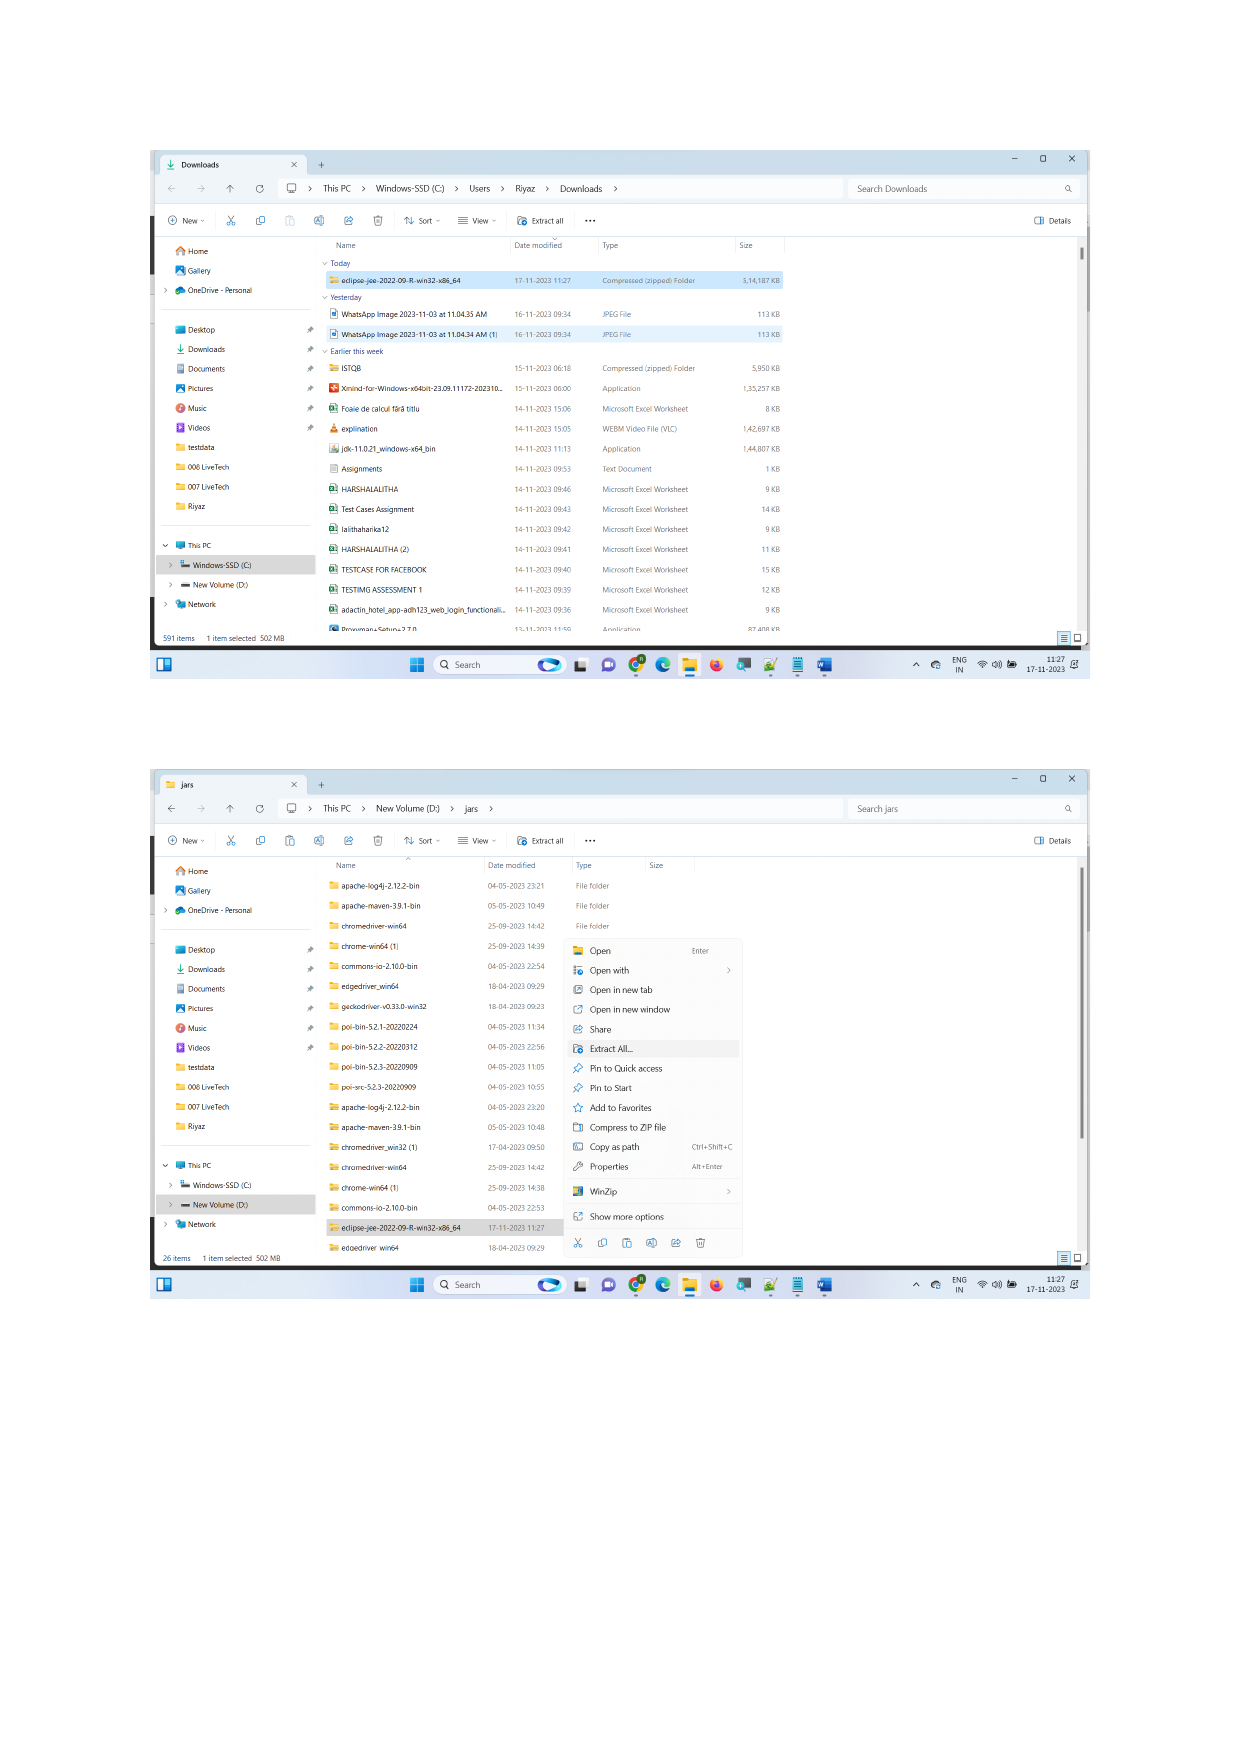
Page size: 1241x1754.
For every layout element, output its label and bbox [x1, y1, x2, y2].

picture [150, 150, 1091, 679]
picture [150, 769, 1091, 1299]
